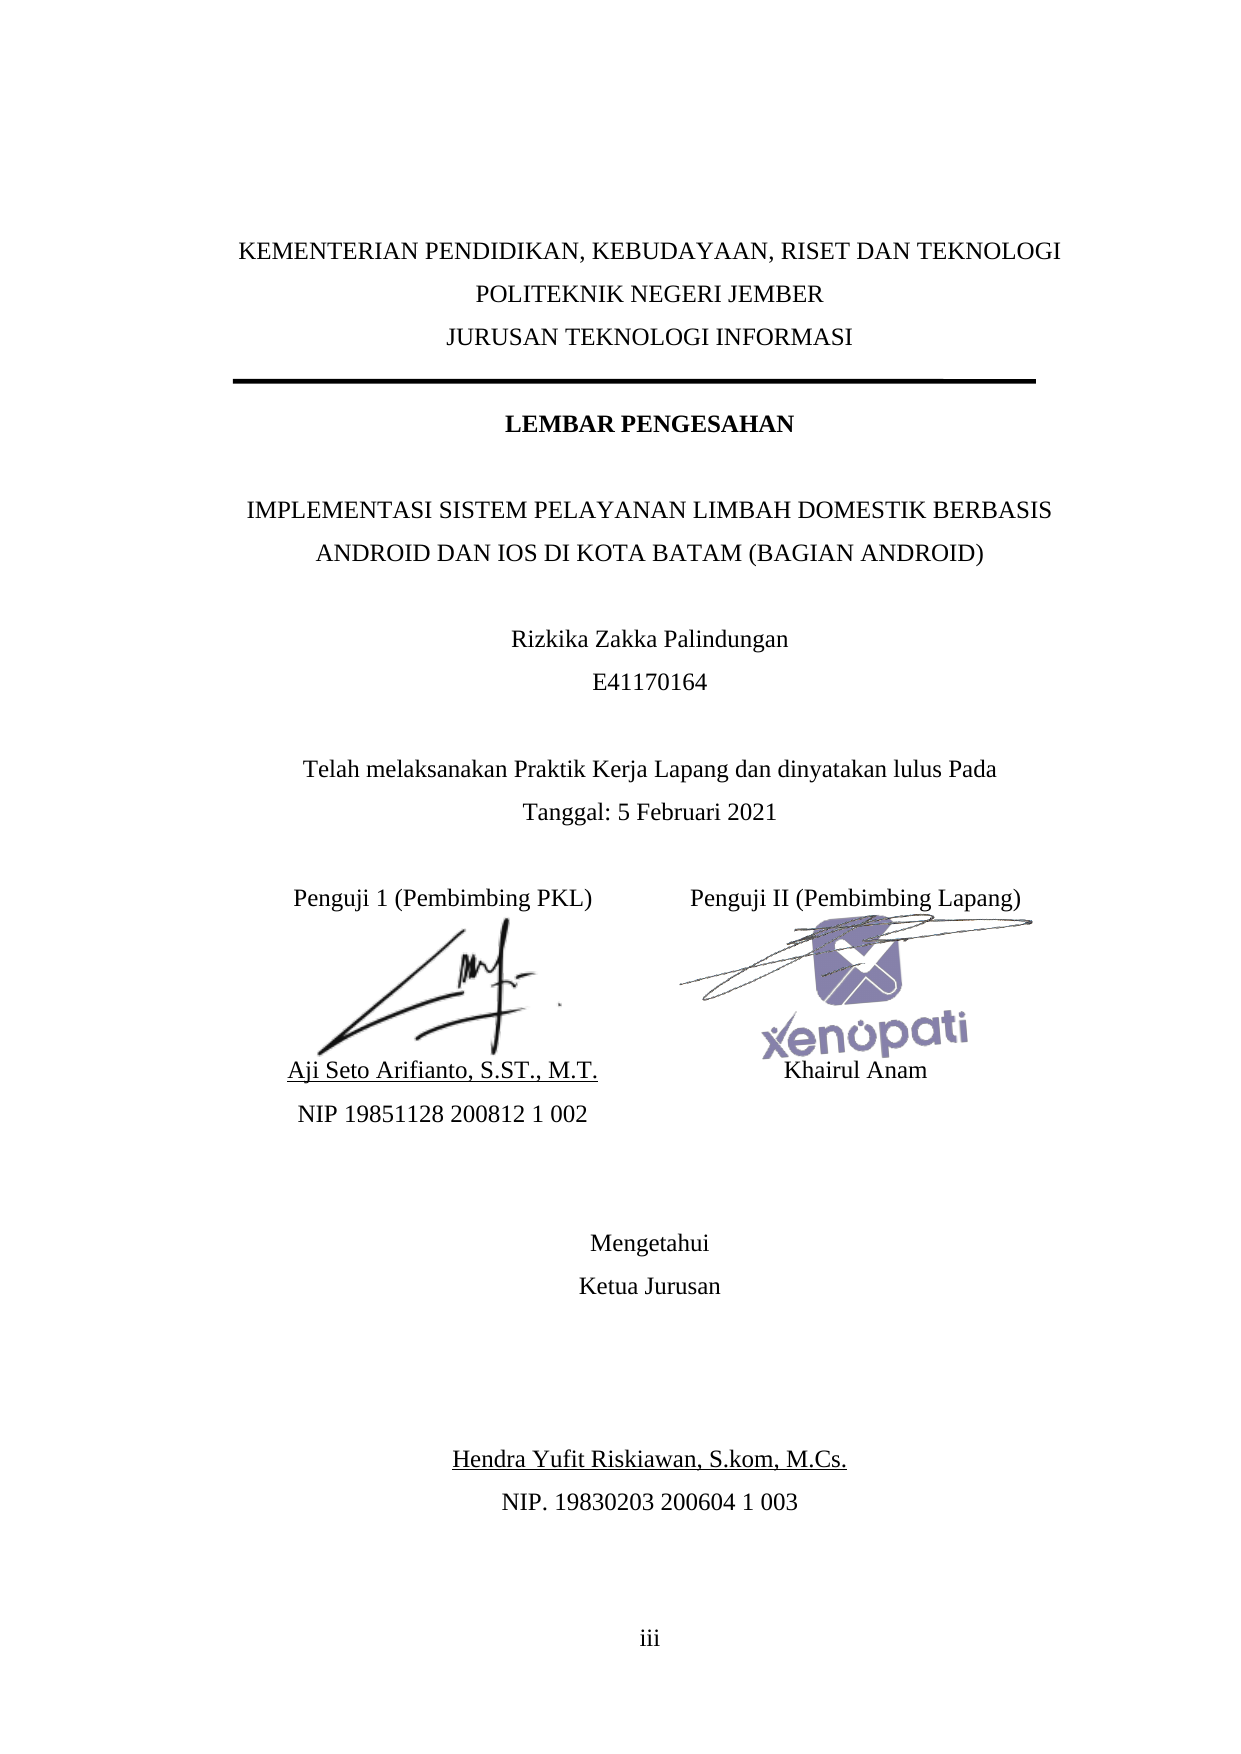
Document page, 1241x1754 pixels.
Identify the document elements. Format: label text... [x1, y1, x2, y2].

picture [283, 904, 571, 1068]
subtitle LEMBAR PENGESAHAN [236, 409, 1063, 437]
text Mengetahui [236, 1228, 1063, 1257]
text Hendra Yufit Riskiawan, S.kom, M.Cs. [236, 1444, 1063, 1472]
text Tanggal: 5 Februari 2021 [236, 797, 1063, 826]
text POLITEKNIK NEGERI JEMBER [236, 279, 1063, 308]
text Telah melaksanakan Praktik Kerja Lapang dan dinyatakan lulus Pada [236, 754, 1063, 782]
text JURUSAN TEKNOLOGI INFORMASI [236, 322, 1063, 351]
text IMPLEMENTASI SISTEM PELAYANAN LIMBAH DOMESTIK BERBASIS ANDROID DAN IOS DI KOTA BATAM (BAGIAN ANDROID) [236, 495, 1063, 567]
text Rizkika Zakka Palindungan [236, 624, 1063, 653]
picture [672, 893, 1041, 1083]
table_header Penguji II (Pembimbing Lapang) Khairul Anam [649, 883, 1062, 1185]
text E41170164 [236, 667, 1063, 696]
text NIP. 19830203 200604 1 003 [236, 1487, 1063, 1516]
table_header Penguji 1 (Pembimbing PKL) Aji Seto Arifianto, S.ST., M.T. NIP 19851128 200812 1 002 [236, 883, 649, 1185]
text KEMENTERIAN PENDIDIKAN, KEBUDAYAAN, RISET DAN TEKNOLOGI [236, 236, 1063, 265]
text Ketua Jurusan [236, 1271, 1063, 1300]
